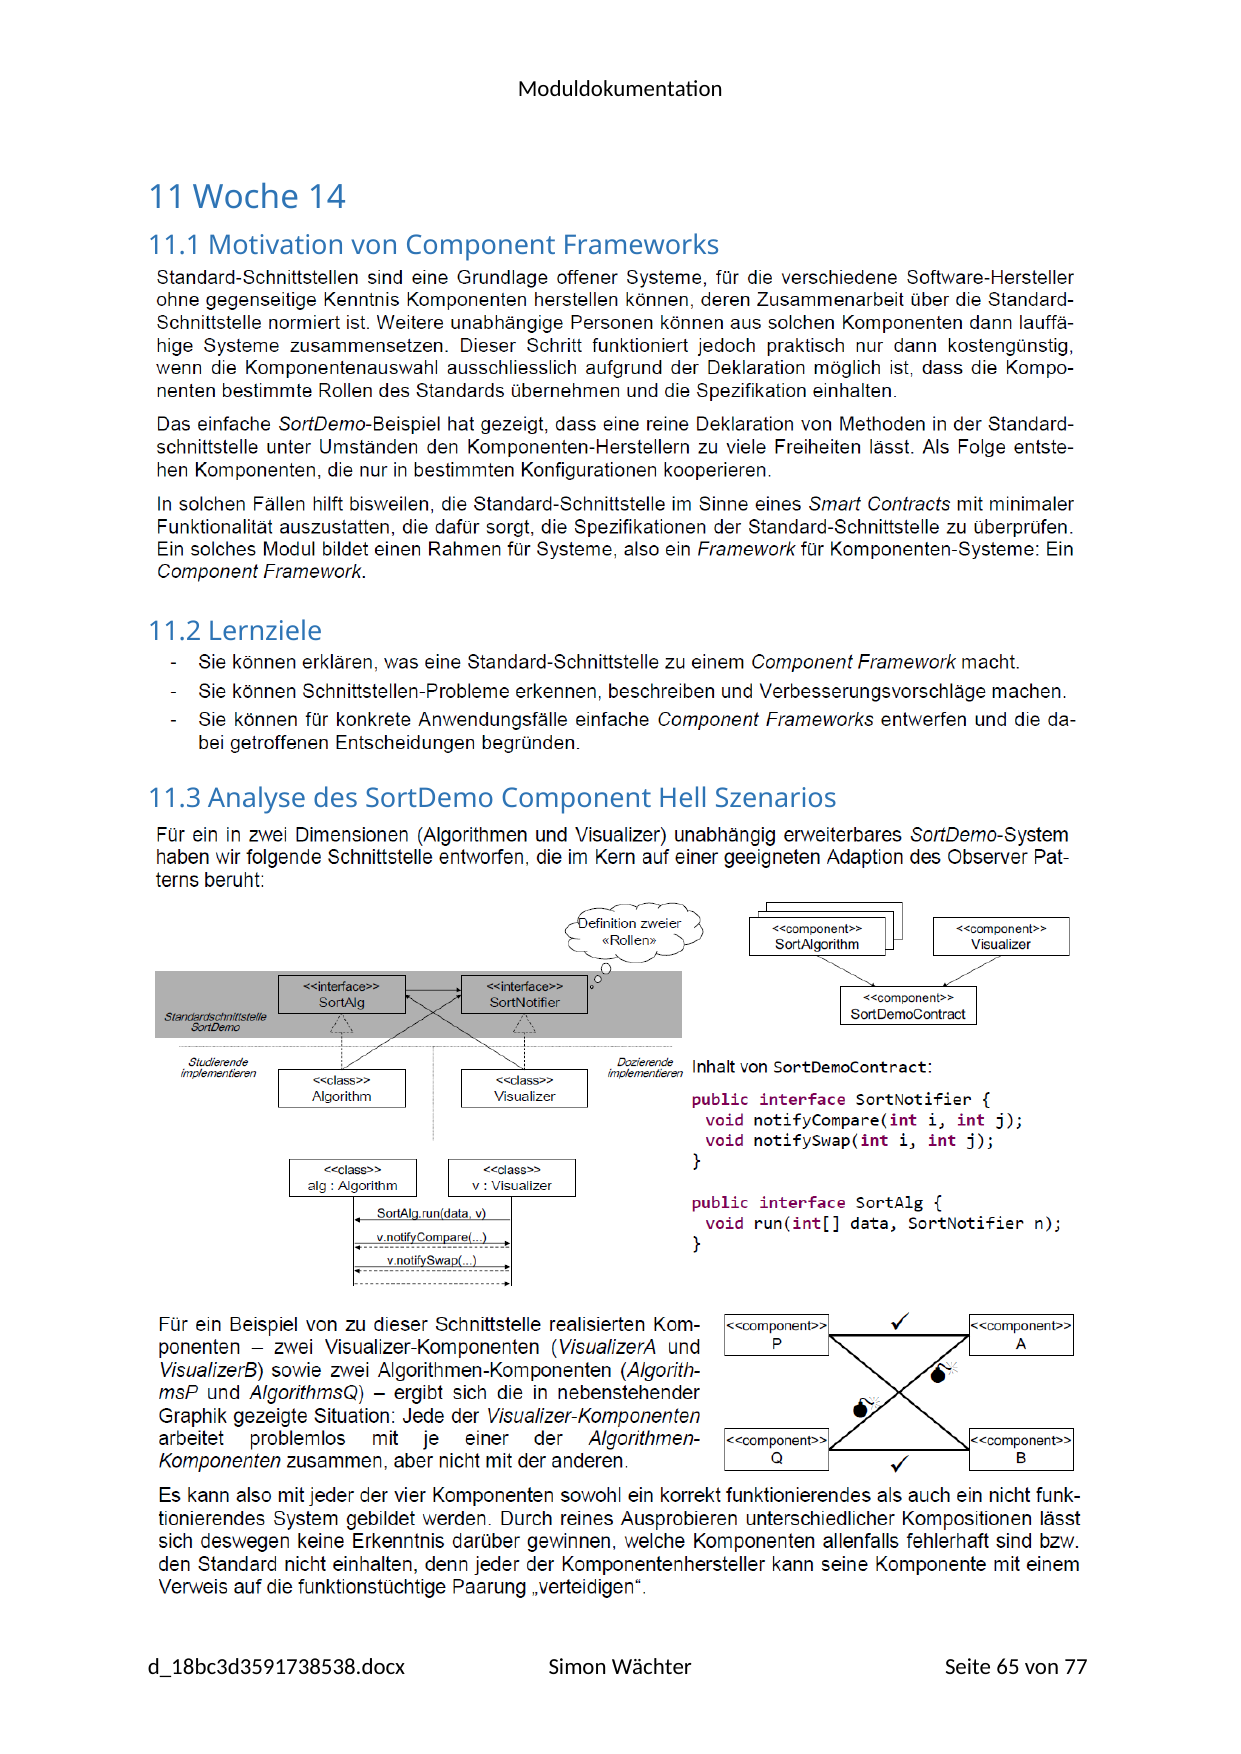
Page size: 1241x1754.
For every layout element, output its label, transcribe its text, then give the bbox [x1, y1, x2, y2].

picture [147, 818, 1093, 1293]
picture [147, 1311, 1093, 1606]
subtitle Woche 14 [148, 173, 1093, 218]
picture [147, 651, 1093, 760]
subtitle Analyse des SortDemo Component Hell Szenarios [148, 778, 1093, 815]
subtitle Lernziele [148, 612, 1093, 648]
picture [147, 265, 1093, 593]
subtitle Motivation von Component Frameworks [148, 226, 1093, 263]
